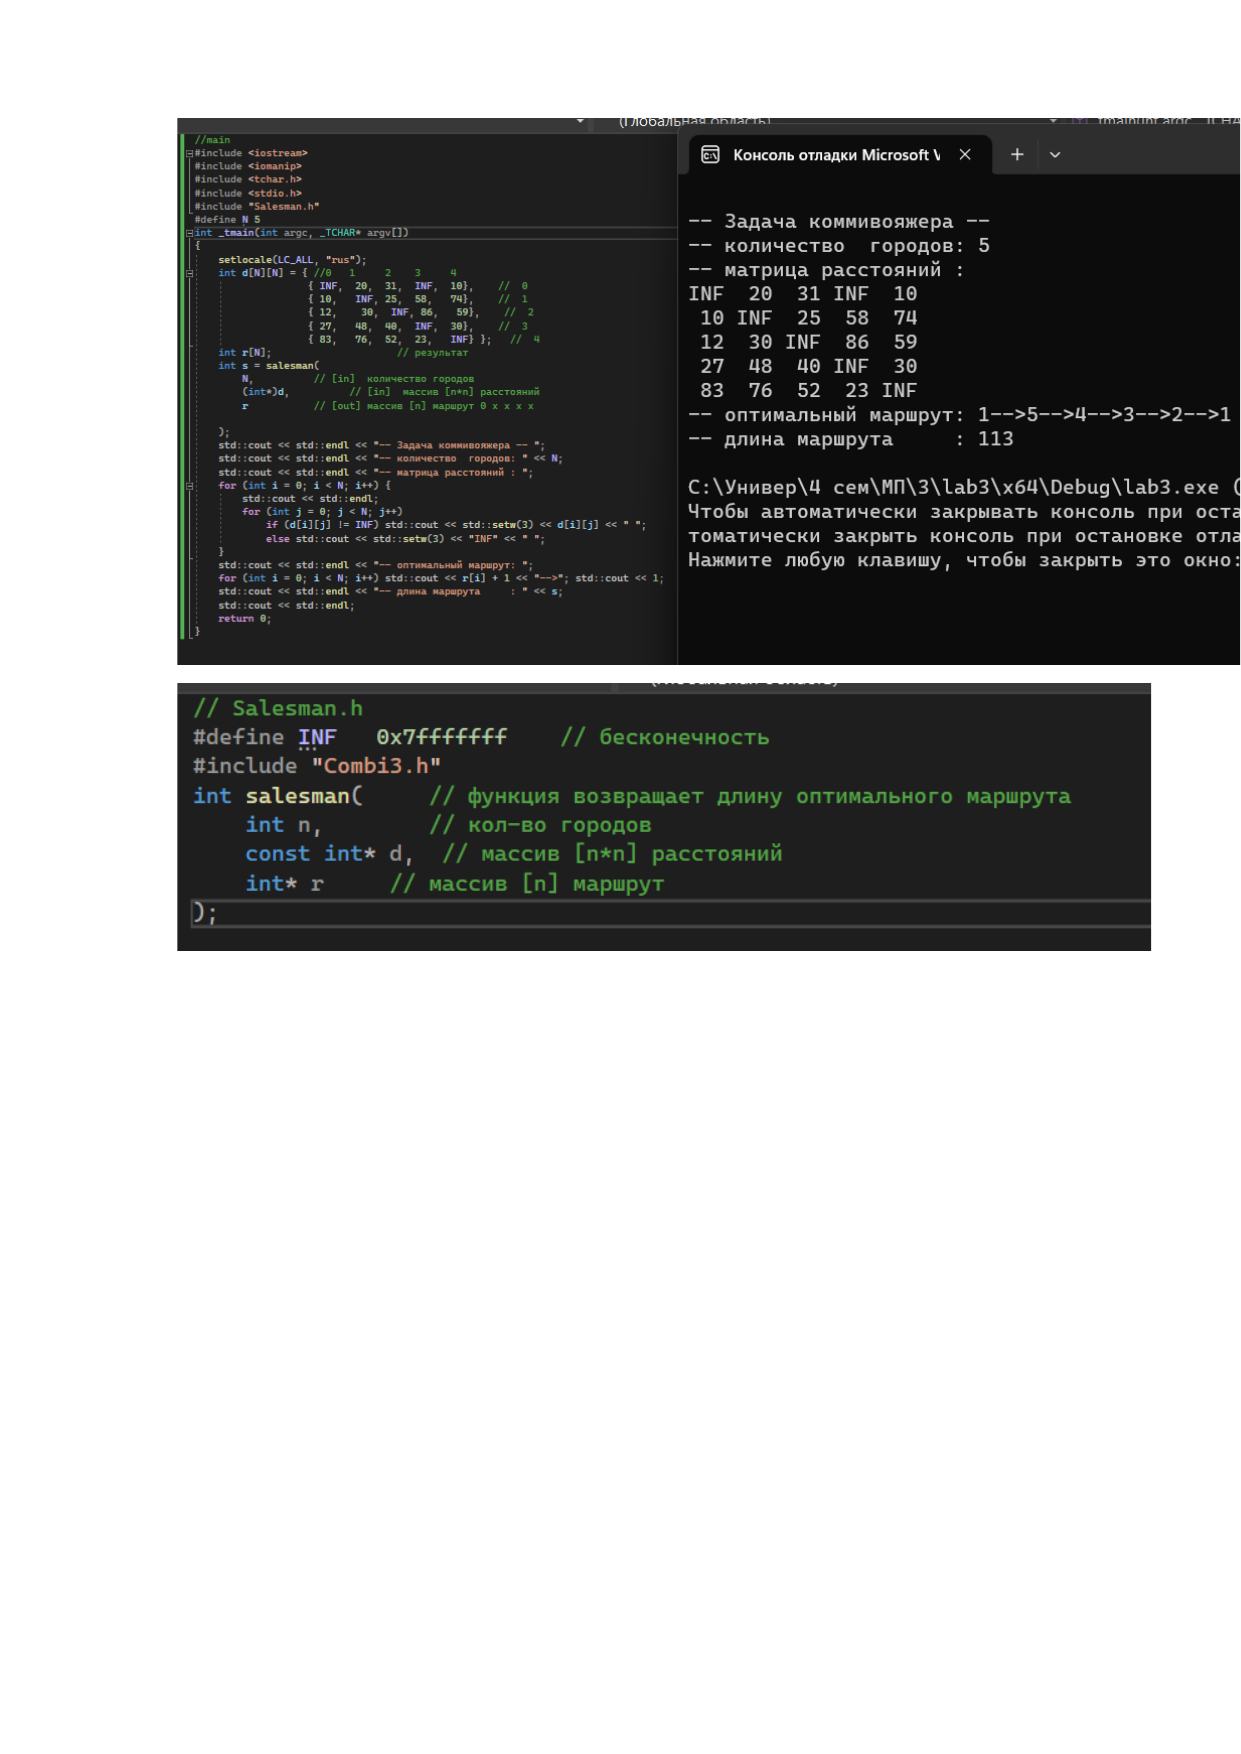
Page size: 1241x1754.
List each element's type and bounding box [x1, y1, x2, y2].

picture [177, 683, 1152, 951]
picture [177, 118, 1241, 665]
